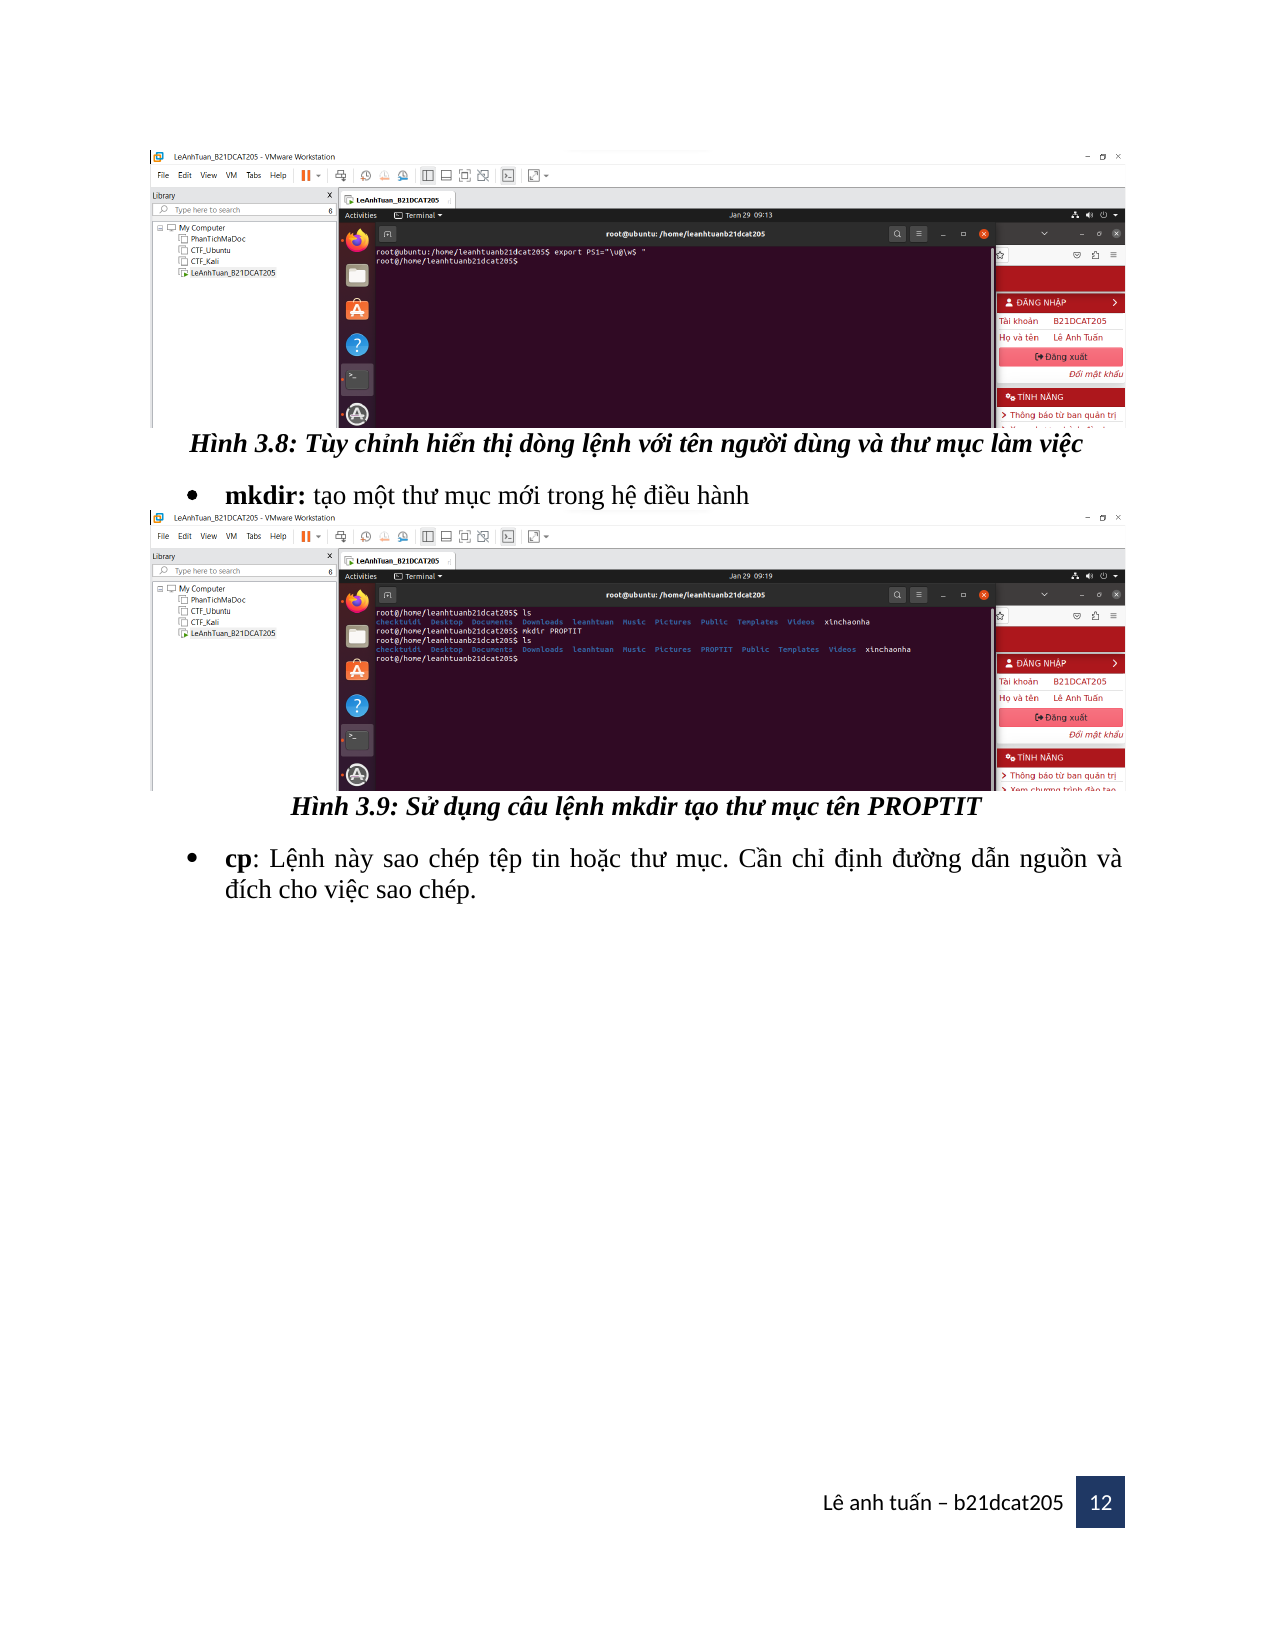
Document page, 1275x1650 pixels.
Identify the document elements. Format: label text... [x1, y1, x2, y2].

picture [150, 150, 1125, 428]
text Hình 3.8: Tùy chỉnh hiển thị dòng lệnh với tên người dùng và thư mục làm việc [150, 428, 1125, 458]
text Hình 3.9: Sử dụng câu lệnh mkdir tạo thư mục tên PROPTIT [150, 791, 1125, 821]
picture [150, 510, 1125, 791]
list cp: Lệnh này sao chép tệp tin hoặc thư mục. Cần chỉ định đường dẫn nguồn và đích cho việc sao chép. [187, 842, 1125, 905]
list mkdir: tạo một thư mục mới trong hệ điều hành [187, 479, 1125, 510]
